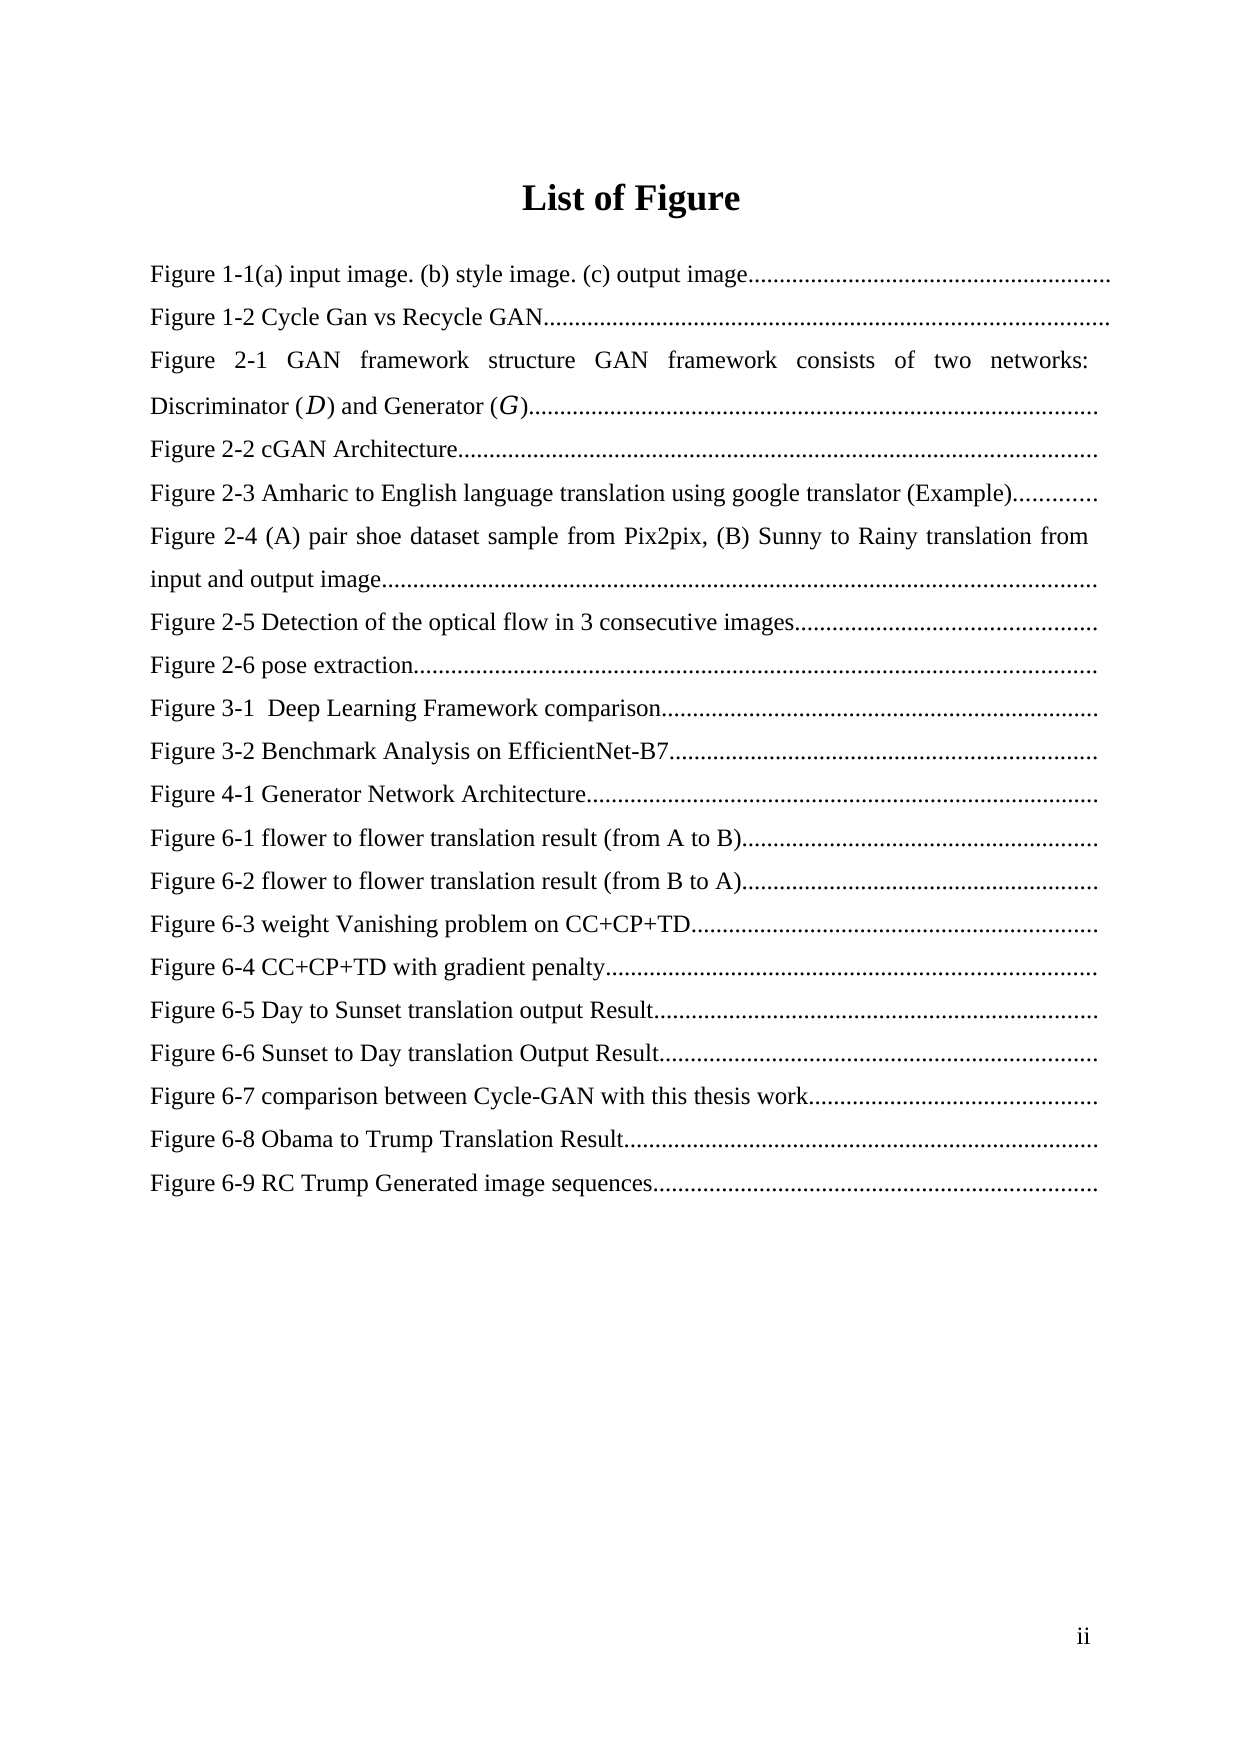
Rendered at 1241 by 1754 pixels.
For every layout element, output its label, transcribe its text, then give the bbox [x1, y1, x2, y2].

text Figure 6-9 RC Trump Generated image sequences 57 [150, 1168, 1090, 1196]
text Figure 1-2 Cycle Gan vs Recycle GAN 5 [150, 302, 1090, 331]
text Figure 2-5 Detection of the optical flow in 3 consecutive images. 19 [150, 607, 1090, 636]
text Figure 6-2 flower to flower translation result (from B to A) 50 [150, 866, 1090, 894]
text Figure 1-1(a) input image. (b) style image. (c) output image 3 [150, 259, 1090, 288]
text Figure 6-6 Sunset to Day translation Output Result 53 [150, 1038, 1090, 1067]
text Figure 2-3 Amharic to English language translation using google translator (Example). 15 [150, 478, 1090, 506]
text Figure 3-1 Deep Learning Framework comparison. 32 [150, 693, 1090, 722]
text Figure 6-3 weight Vanishing problem on CC+CP+TD 51 [150, 909, 1090, 938]
text Figure 3-2 Benchmark Analysis on EfficientNet-B7 34 [150, 736, 1090, 765]
text Figure 6-8 Obama to Trump Translation Result 56 [150, 1124, 1090, 1153]
text Figure 6-5 Day to Sunset translation output Result 53 [150, 995, 1090, 1024]
subtitle List of Figure [150, 175, 1112, 218]
text Figure 2-6 pose extraction 20 [150, 650, 1090, 679]
text Figure 2-4 (A) pair shoe dataset sample from Pix2pix, (B) Sunny to Rainy translation from input and output image 16 [150, 521, 1090, 593]
text Figure 2-2 cGAN Architecture 13 [150, 434, 1090, 463]
text Figure 2-1 GAN framework structure GAN framework consists of two networks: Discriminator (𝐷) and Generator (𝐺) 10 [150, 346, 1090, 419]
text Figure 6-1 flower to flower translation result (from A to B) 49 [150, 823, 1090, 851]
text Figure 4-1 Generator Network Architecture 36 [150, 779, 1090, 808]
text Figure 6-7 comparison between Cycle-GAN with this thesis work 55 [150, 1081, 1090, 1110]
text Figure 6-4 CC+CP+TD with gradient penalty 52 [150, 952, 1090, 981]
